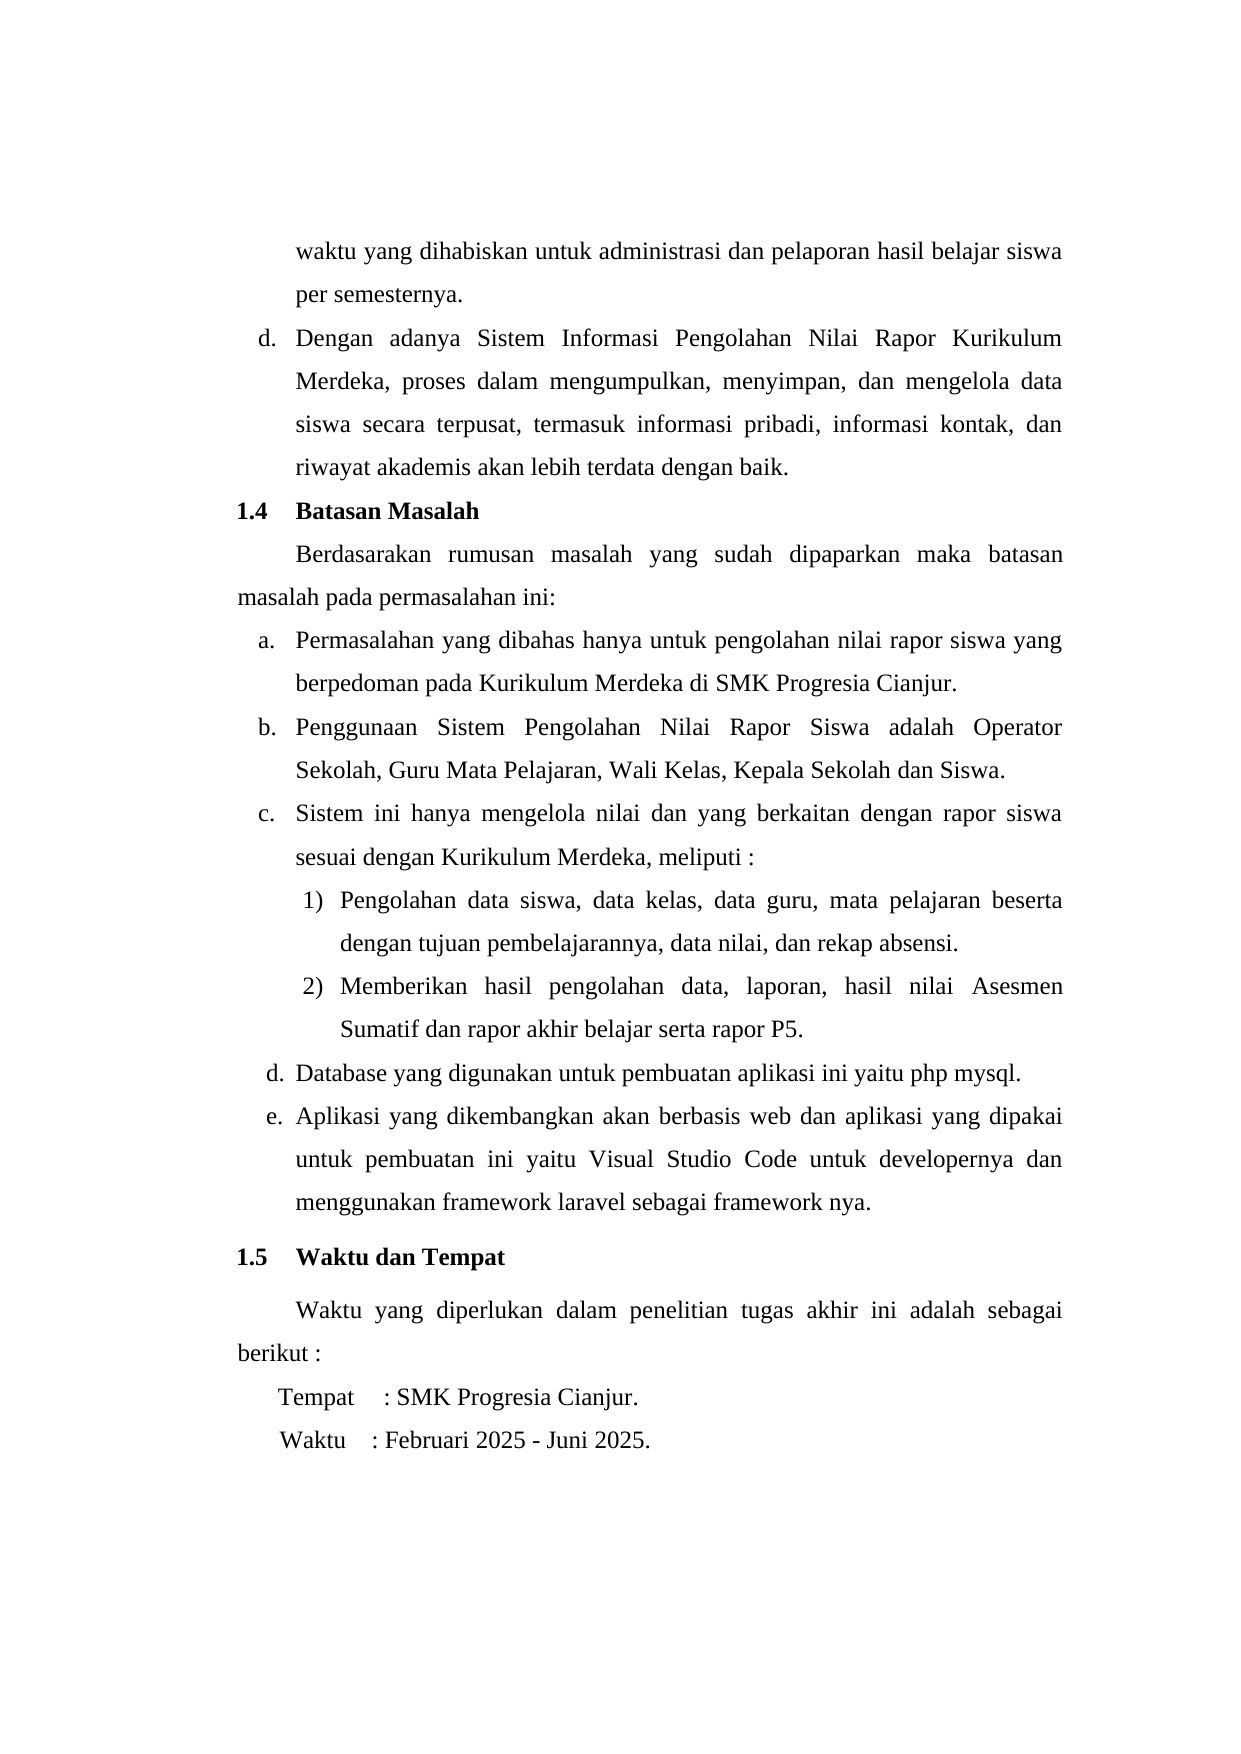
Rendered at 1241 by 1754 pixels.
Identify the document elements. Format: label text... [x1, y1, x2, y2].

text Berdasarakan rumusan masalah yang sudah dipaparkan maka batasan masalah pada permasalahan ini: [237, 539, 1063, 611]
text Waktu yang diperlukan dalam penelitian tugas akhir ini adalah sebagai berikut : [237, 1295, 1063, 1367]
text Tempat : SMK Progresia Cianjur. [236, 1382, 1063, 1410]
subtitle Waktu dan Tempat [236, 1231, 1063, 1274]
list Pengolahan data siswa, data kelas, data guru, mata pelajaran beserta dengan tujuan pembelajarannya, data nilai, dan rekap absensi. [302, 885, 1063, 957]
list Penggunaan Sistem Pengolahan Nilai Rapor Siswa adalah Operator Sekolah, Guru Mata Pelajaran, Wali Kelas, Kepala Sekolah dan Siswa. [258, 712, 1063, 784]
text Waktu : Februari 2025 - Juni 2025. [236, 1425, 1063, 1453]
list Permasalahan yang dibahas hanya untuk pengolahan nilai rapor siswa yang berpedoman pada Kurikulum Merdeka di SMK Progresia Cianjur. [258, 625, 1063, 697]
list Dengan adanya Sistem Informasi Pengolahan Nilai Rapor Kurikulum Merdeka, proses dalam mengumpulkan, menyimpan, dan mengelola data siswa secara terpusat, termasuk informasi pribadi, informasi kontak, dan riwayat akademis akan lebih terdata dengan baik. [258, 323, 1063, 481]
list Database yang digunakan untuk pembuatan aplikasi ini yaitu php mysql. [266, 1058, 1063, 1086]
subtitle Batasan Masalah [236, 496, 1063, 524]
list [258, 236, 1063, 308]
list Sistem ini hanya mengelola nilai dan yang berkaitan dengan rapor siswa sesuai dengan Kurikulum Merdeka, meliputi : [258, 798, 1063, 870]
list Aplikasi yang dikembangkan akan berbasis web dan aplikasi yang dipakai untuk pembuatan ini yaitu Visual Studio Code untuk developernya dan menggunakan framework laravel sebagai framework nya. [266, 1101, 1063, 1216]
list Memberikan hasil pengolahan data, laporan, hasil nilai Asesmen Sumatif dan rapor akhir belajar serta rapor P5. [302, 971, 1063, 1043]
